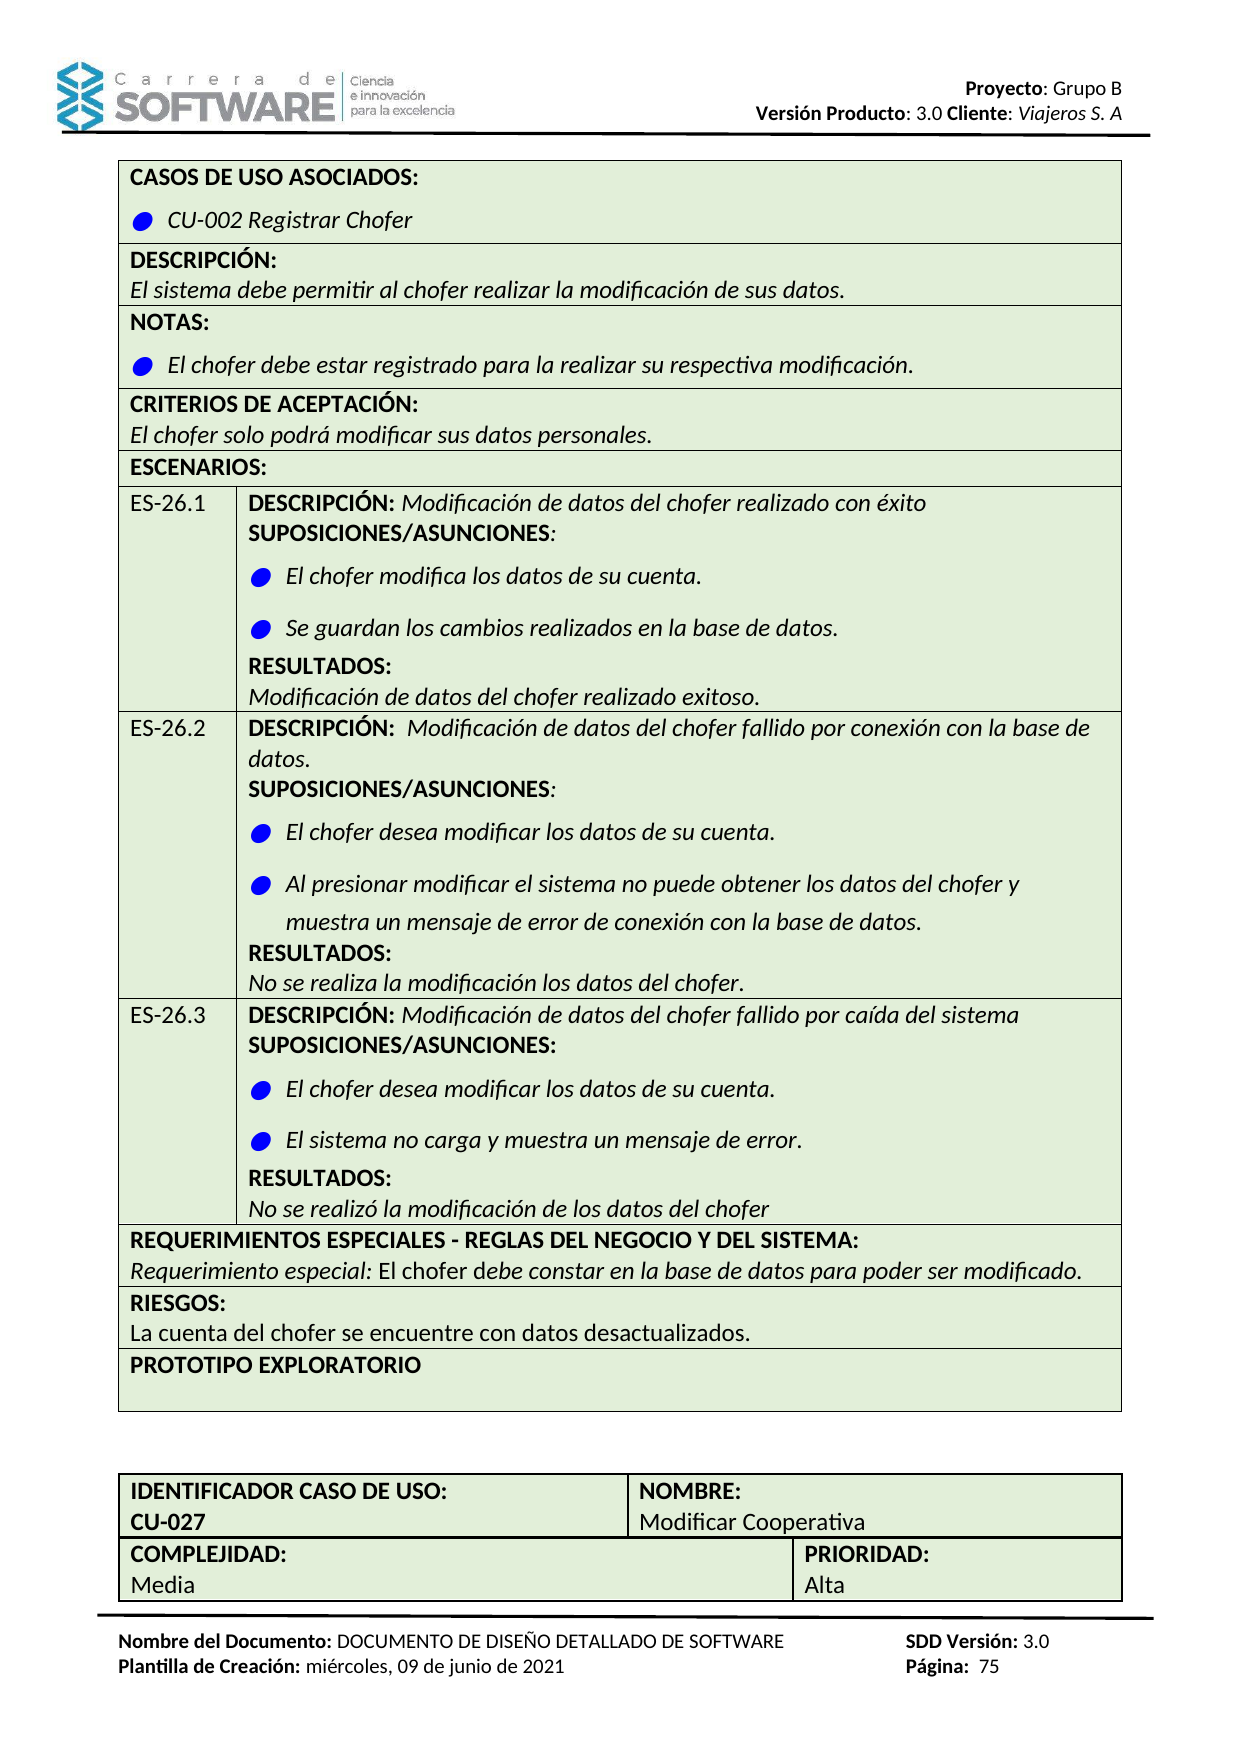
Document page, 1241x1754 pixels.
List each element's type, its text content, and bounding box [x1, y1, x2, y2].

table_cell CASOS DE USO ASOCIADOS: CU-002 Registrar Chofer [119, 161, 1121, 243]
table_cell NOTAS: El chofer debe estar registrado para la realizar su respectiva modificación. [119, 306, 1121, 388]
table_header NOMBRE: Modificar Cooperativa [629, 1475, 1121, 1536]
table_cell DESCRIPCIÓN: Modificación de datos del chofer realizado con éxito SUPOSICIONES/ASUNCIONES: El chofer modifica los datos de su cuenta. Se guardan los cambios realizados en la base de datos. RESULTADOS: Modificación de datos del chofer realizado exitoso. [237, 487, 1121, 711]
table_cell PROTOTIPO EXPLORATORIO [119, 1349, 1121, 1411]
table_cell ES-26.2 [119, 712, 236, 998]
table_cell CRITERIOS DE ACEPTACIÓN: El chofer solo podrá modificar sus datos personales. [119, 389, 1121, 450]
table_cell ESCENARIOS: [119, 451, 1121, 486]
table_cell ES-26.3 [119, 999, 236, 1223]
table_cell RIESGOS: La cuenta del chofer se encuentre con datos desactualizados. [119, 1287, 1121, 1348]
table_cell COMPLEJIDAD: Media [120, 1539, 792, 1599]
picture [46, 46, 461, 154]
table_cell REQUERIMIENTOS ESPECIALES - REGLAS DEL NEGOCIO Y DEL SISTEMA: Requerimiento especial: El chofer debe constar en la base de datos para poder ser modificado. [119, 1225, 1121, 1286]
table_cell DESCRIPCIÓN: Modificación de datos del chofer fallido por caída del sistema SUPOSICIONES/ASUNCIONES: El chofer desea modificar los datos de su cuenta. El sistema no carga y muestra un mensaje de error. RESULTADOS: No se realizó la modificación de los datos del chofer [237, 999, 1121, 1223]
table_header IDENTIFICADOR CASO DE USO: CU-027 [120, 1475, 627, 1536]
table_cell ES-26.1 [119, 487, 236, 711]
table_cell DESCRIPCIÓN: El sistema debe permitir al chofer realizar la modificación de sus datos. [119, 244, 1121, 305]
table_cell DESCRIPCIÓN: Modificación de datos del chofer fallido por conexión con la base de datos. SUPOSICIONES/ASUNCIONES: El chofer desea modificar los datos de su cuenta. Al presionar modificar el sistema no puede obtener los datos del chofer y muestra un mensaje de error de conexión con la base de datos. RESULTADOS: No se realiza la modificación los datos del chofer. [237, 712, 1121, 998]
table_cell PRIORIDAD: Alta [794, 1539, 1121, 1599]
